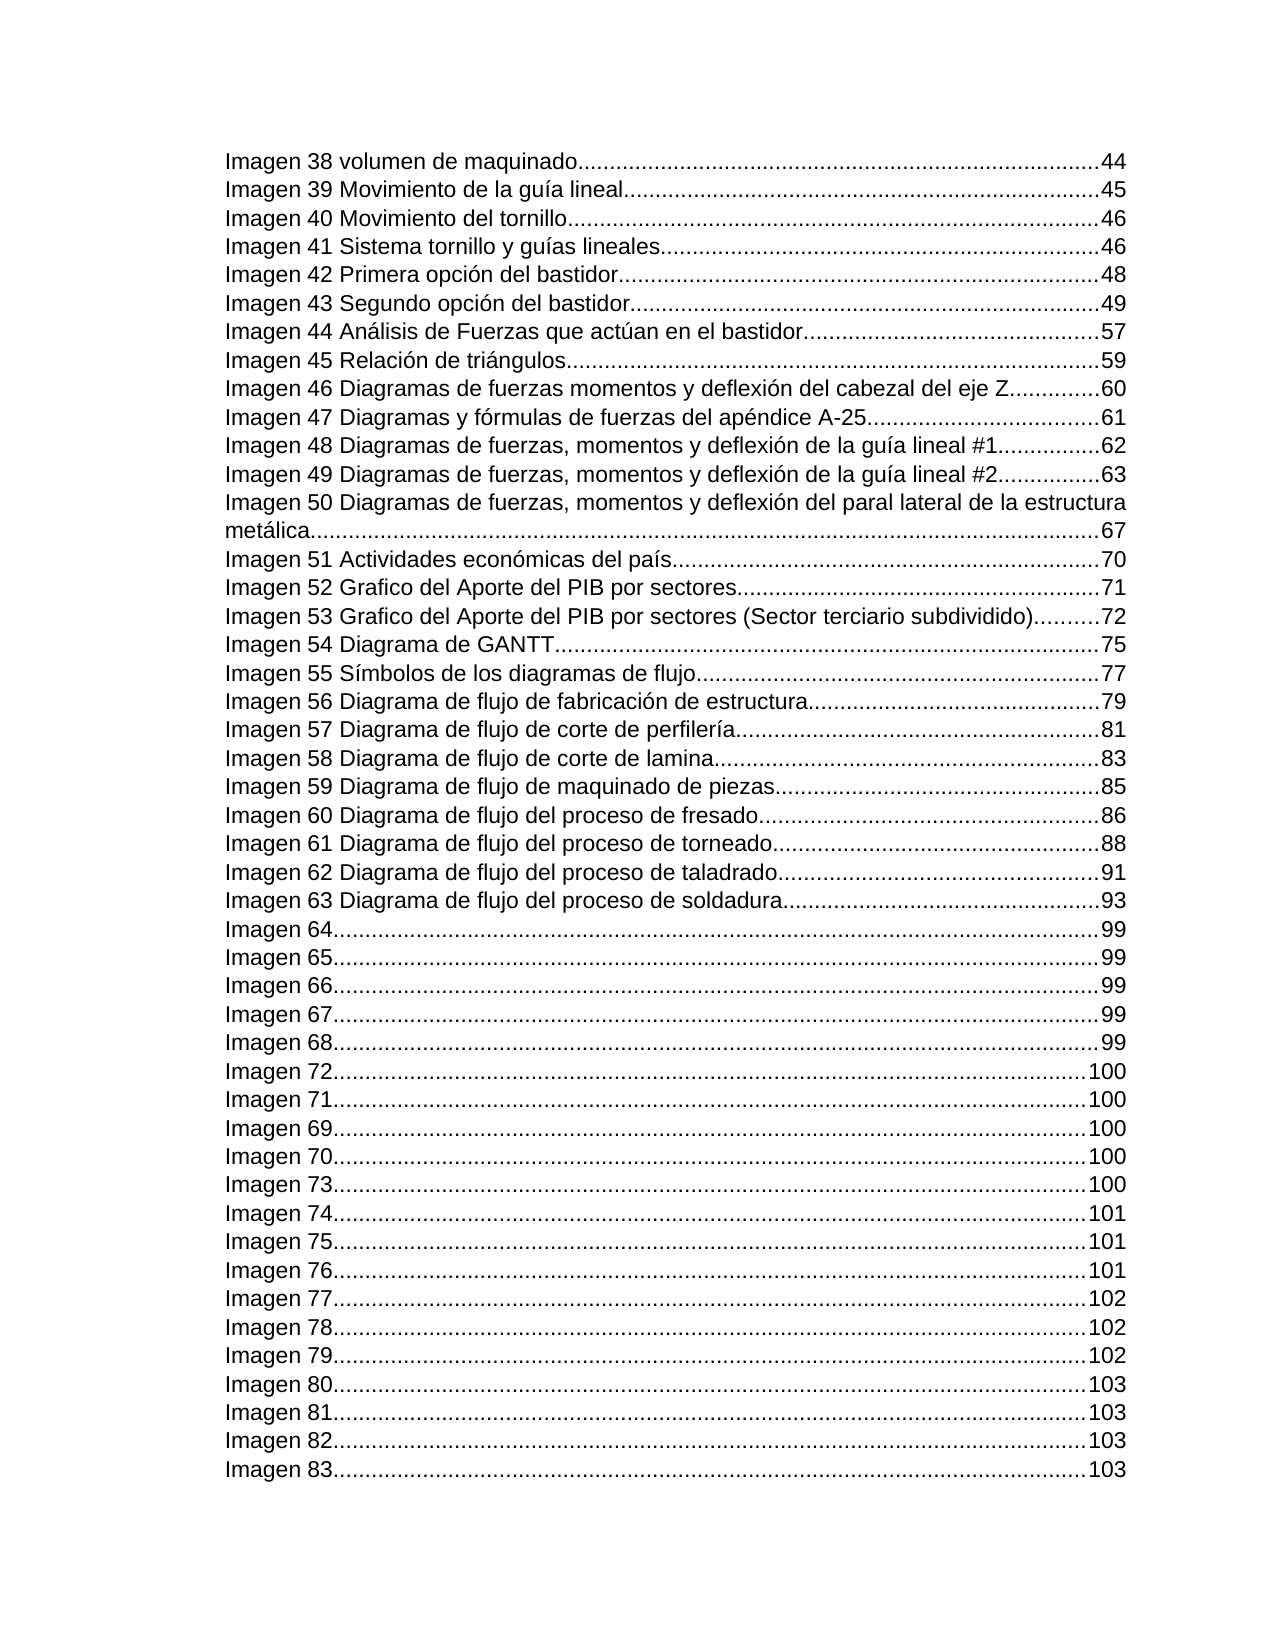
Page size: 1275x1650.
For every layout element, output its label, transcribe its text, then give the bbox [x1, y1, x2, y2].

text Imagen 60 Diagrama de flujo del proceso de fresado 86 [224, 802, 1127, 828]
text Imagen 72 100 [224, 1058, 1127, 1084]
text Imagen 61 Diagrama de flujo del proceso de torneado 88 [224, 830, 1127, 857]
text Imagen 73 100 [224, 1171, 1127, 1198]
text Imagen 52 Grafico del Aporte del PIB por sectores 71 [224, 574, 1127, 601]
text Imagen 46 Diagramas de fuerzas momentos y deflexión del cabezal del eje Z 60 [224, 375, 1127, 402]
text Imagen 58 Diagrama de flujo de corte de lamina 83 [224, 745, 1127, 771]
text Imagen 56 Diagrama de flujo de fabricación de estructura 79 [224, 688, 1127, 714]
text Imagen 39 Movimiento de la guía lineal 45 [224, 176, 1127, 202]
text Imagen 65 99 [224, 944, 1127, 970]
text Imagen 38 volumen de maquinado 44 [224, 148, 1127, 174]
text Imagen 71 100 [224, 1086, 1127, 1112]
text Imagen 54 Diagrama de GANTT 75 [224, 631, 1127, 657]
text Imagen 57 Diagrama de flujo de corte de perfilería 81 [224, 716, 1127, 743]
text Imagen 42 Primera opción del bastidor 48 [224, 261, 1127, 288]
text Imagen 70 100 [224, 1143, 1127, 1169]
text Imagen 80 103 [224, 1371, 1127, 1397]
text Imagen 63 Diagrama de flujo del proceso de soldadura 93 [224, 887, 1127, 913]
text Imagen 48 Diagramas de fuerzas, momentos y deflexión de la guía lineal #1 62 [224, 432, 1127, 458]
text Imagen 69 100 [224, 1114, 1127, 1141]
text Imagen 64 99 [224, 916, 1127, 942]
text Imagen 74 101 [224, 1200, 1127, 1226]
text Imagen 81 103 [224, 1399, 1127, 1425]
text Imagen 51 Actividades económicas del país. 70 [224, 546, 1127, 572]
text Imagen 59 Diagrama de flujo de maquinado de piezas 85 [224, 773, 1127, 800]
text Imagen 62 Diagrama de flujo del proceso de taladrado 91 [224, 859, 1127, 885]
text Imagen 66 99 [224, 972, 1127, 999]
text Imagen 41 Sistema tornillo y guías lineales 46 [224, 233, 1127, 259]
text Imagen 43 Segundo opción del bastidor 49 [224, 290, 1127, 316]
text Imagen 67 99 [224, 1001, 1127, 1027]
text Imagen 49 Diagramas de fuerzas, momentos y deflexión de la guía lineal #2 63 [224, 461, 1127, 487]
text Imagen 77 102 [224, 1285, 1127, 1312]
text Imagen 83 103 [224, 1456, 1127, 1482]
text Imagen 47 Diagramas y fórmulas de fuerzas del apéndice A-25 61 [224, 404, 1127, 430]
text Imagen 76 101 [224, 1257, 1127, 1283]
text Imagen 50 Diagramas de fuerzas, momentos y deflexión del paral lateral de la estructura metálica. 67 [224, 489, 1127, 544]
text Imagen 40 Movimiento del tornillo 46 [224, 204, 1127, 231]
text Imagen 78 102 [224, 1314, 1127, 1340]
text Imagen 68 99 [224, 1029, 1127, 1056]
text Imagen 53 Grafico del Aporte del PIB por sectores (Sector terciario subdividido) 72 [224, 603, 1127, 629]
text Imagen 79 102 [224, 1342, 1127, 1368]
text Imagen 45 Relación de triángulos 59 [224, 347, 1127, 373]
text Imagen 75 101 [224, 1228, 1127, 1255]
text Imagen 82 103 [224, 1427, 1127, 1454]
text Imagen 55 Símbolos de los diagramas de flujo. 77 [224, 659, 1127, 686]
text Imagen 44 Análisis de Fuerzas que actúan en el bastidor 57 [224, 318, 1127, 345]
